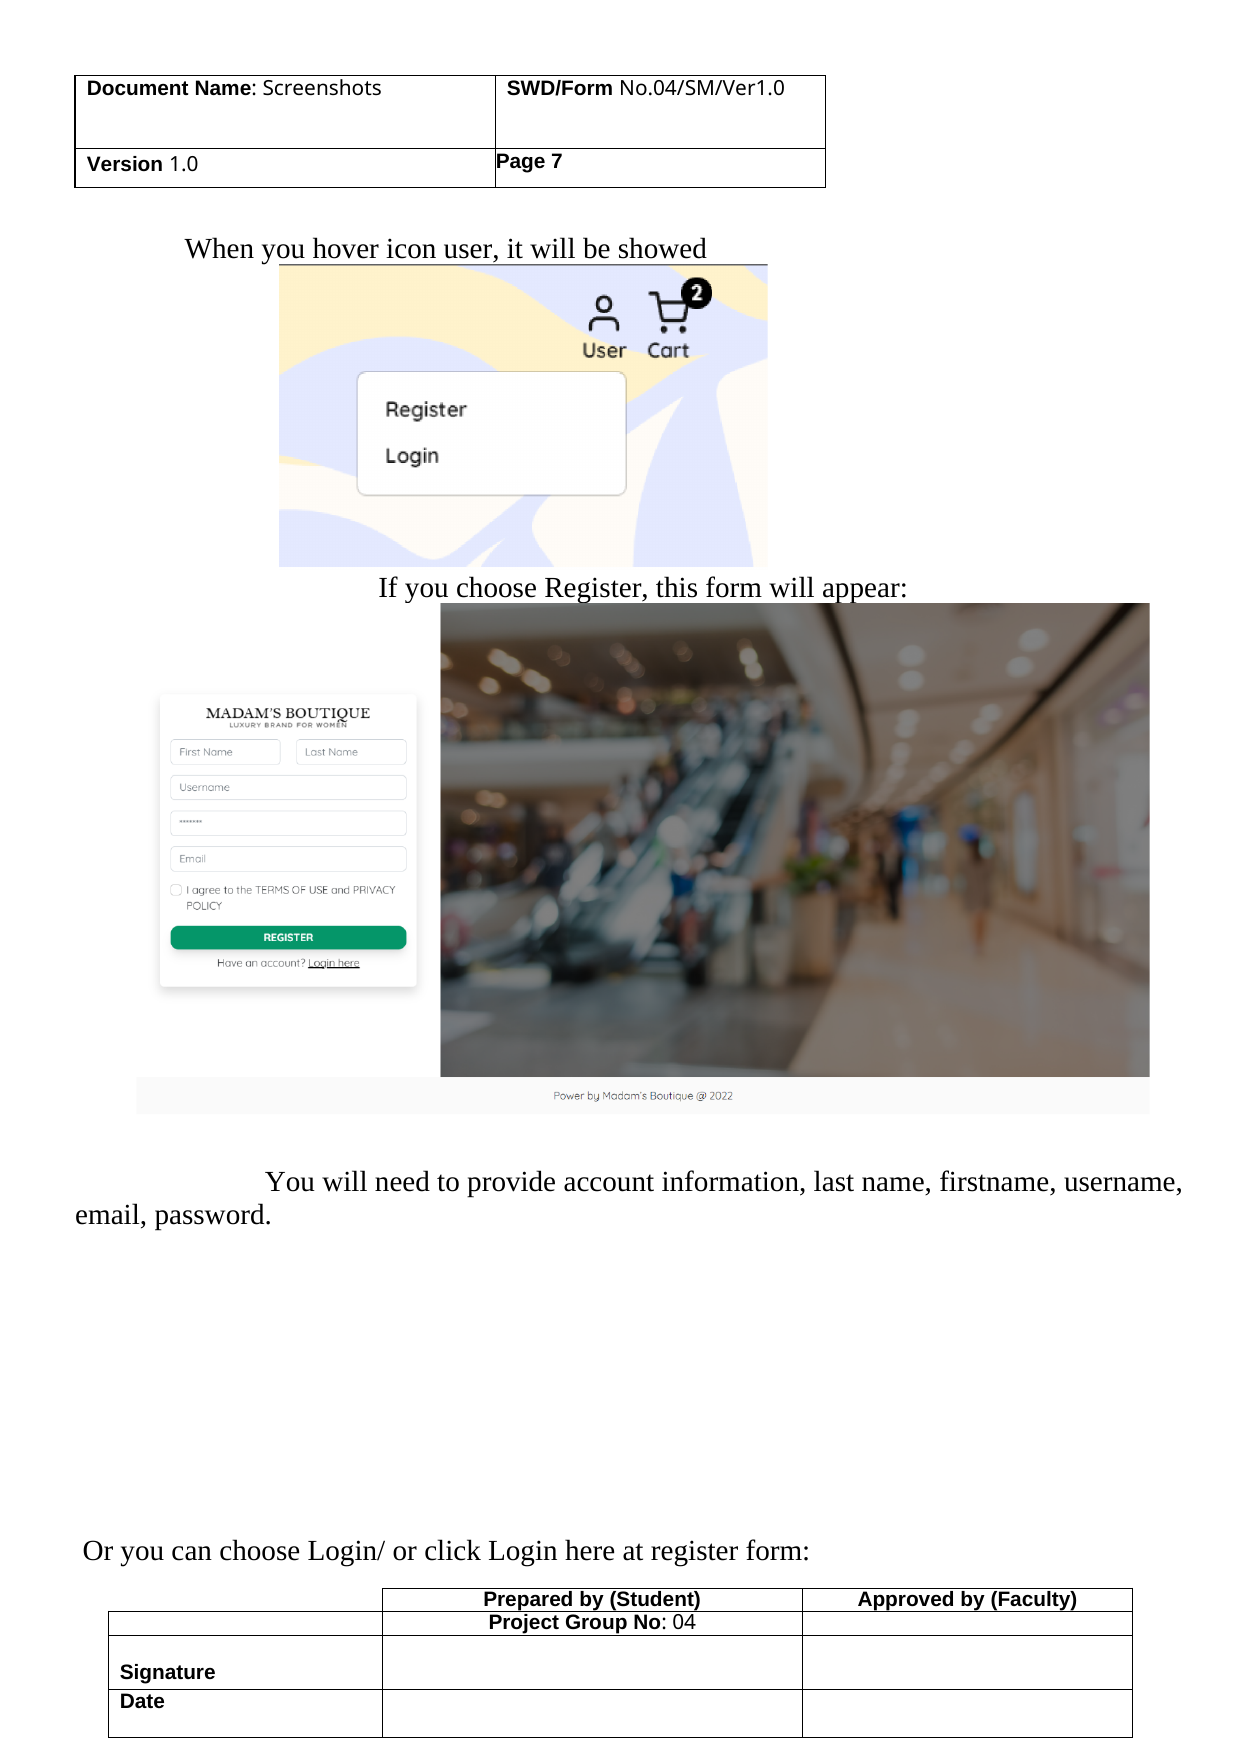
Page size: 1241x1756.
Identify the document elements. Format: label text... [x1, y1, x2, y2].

text You will need to provide account information, last name, firstname, username, email, password. [75, 1164, 1211, 1231]
picture [136, 603, 1150, 1138]
text When you hover icon user, it will be showed [75, 231, 1211, 264]
picture [279, 264, 768, 570]
text Or you can choose Login/ or click Login here at register form: [75, 1533, 1211, 1566]
